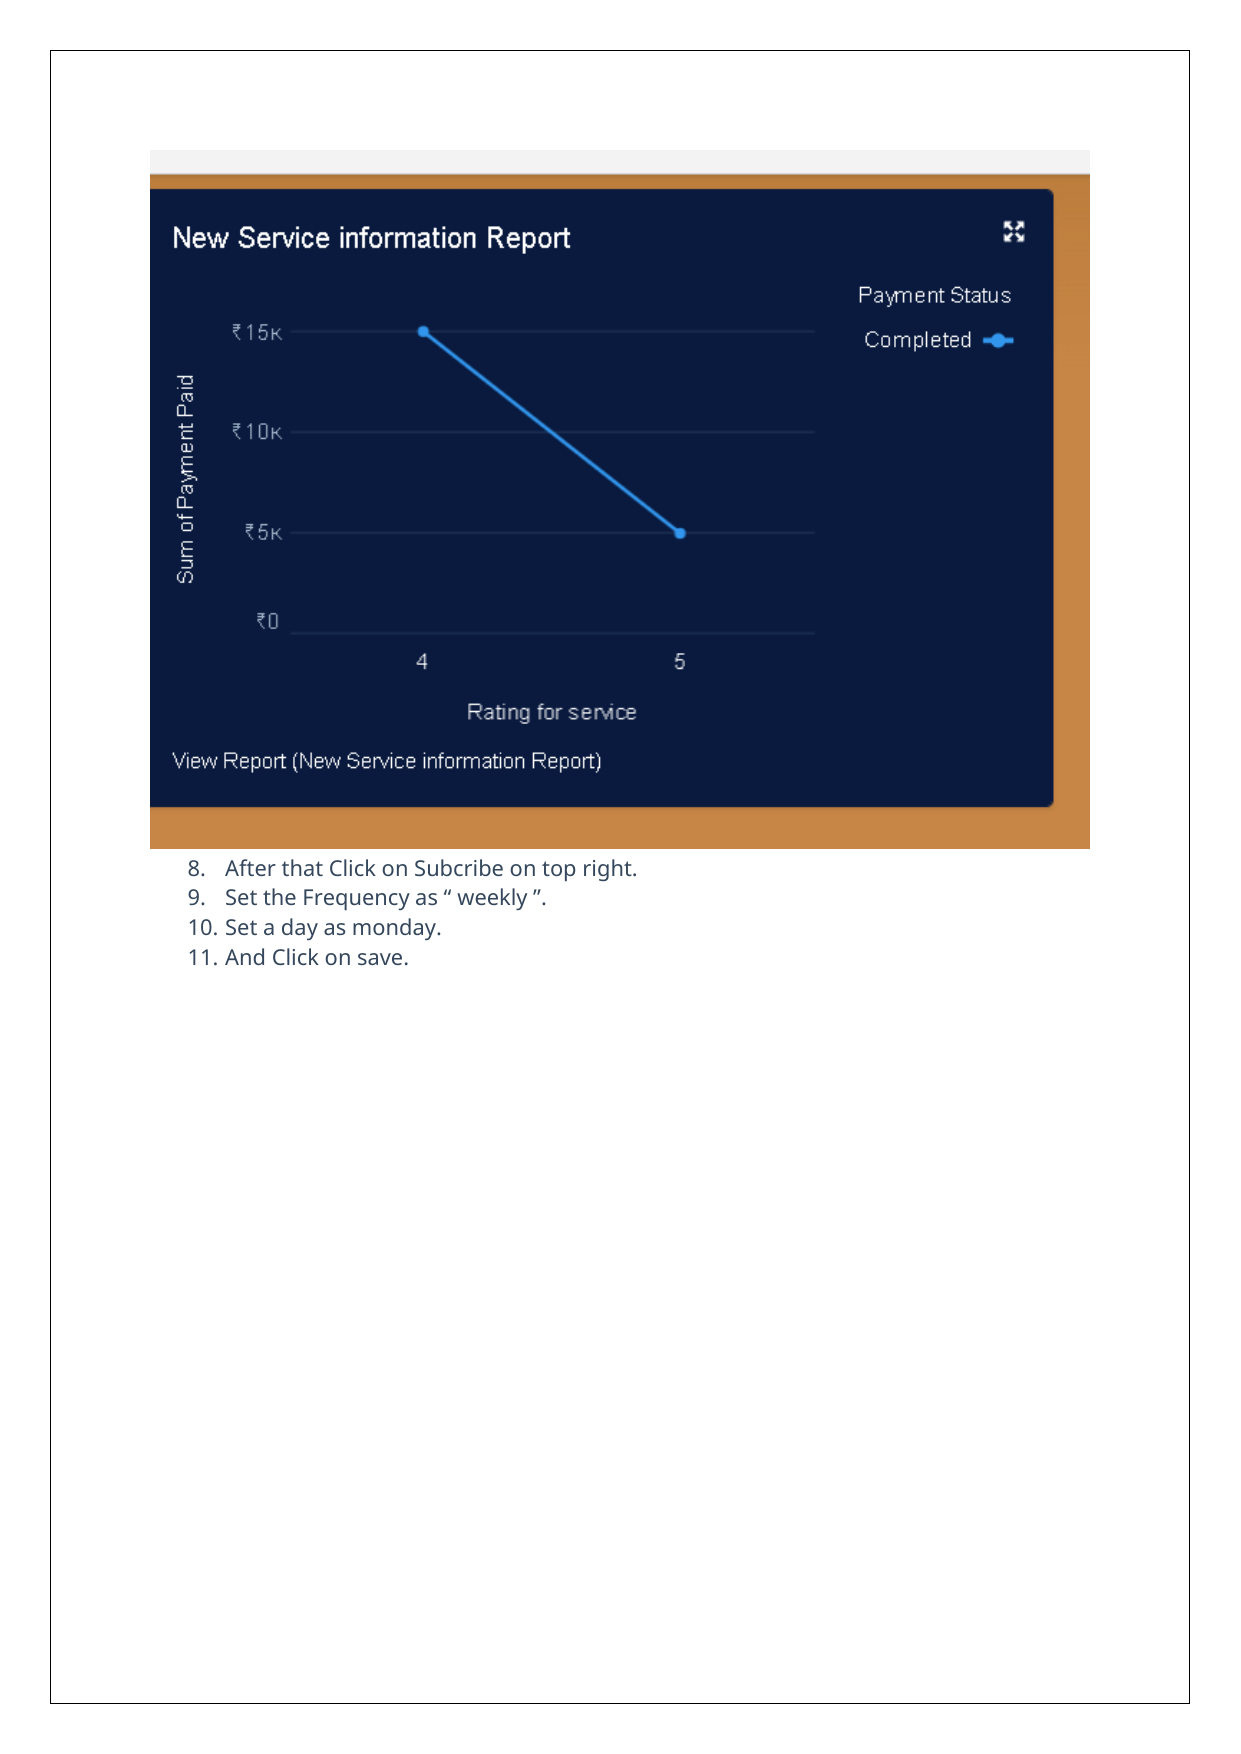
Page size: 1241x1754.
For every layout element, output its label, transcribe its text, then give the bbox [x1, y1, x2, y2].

picture [150, 150, 1090, 849]
list Set the Frequency as “ weekly ”. [187, 882, 1090, 912]
list And Click on save. [187, 942, 1090, 972]
list Set a day as monday. [187, 912, 1090, 942]
list After that Click on Subcribe on top right. [187, 853, 1090, 882]
